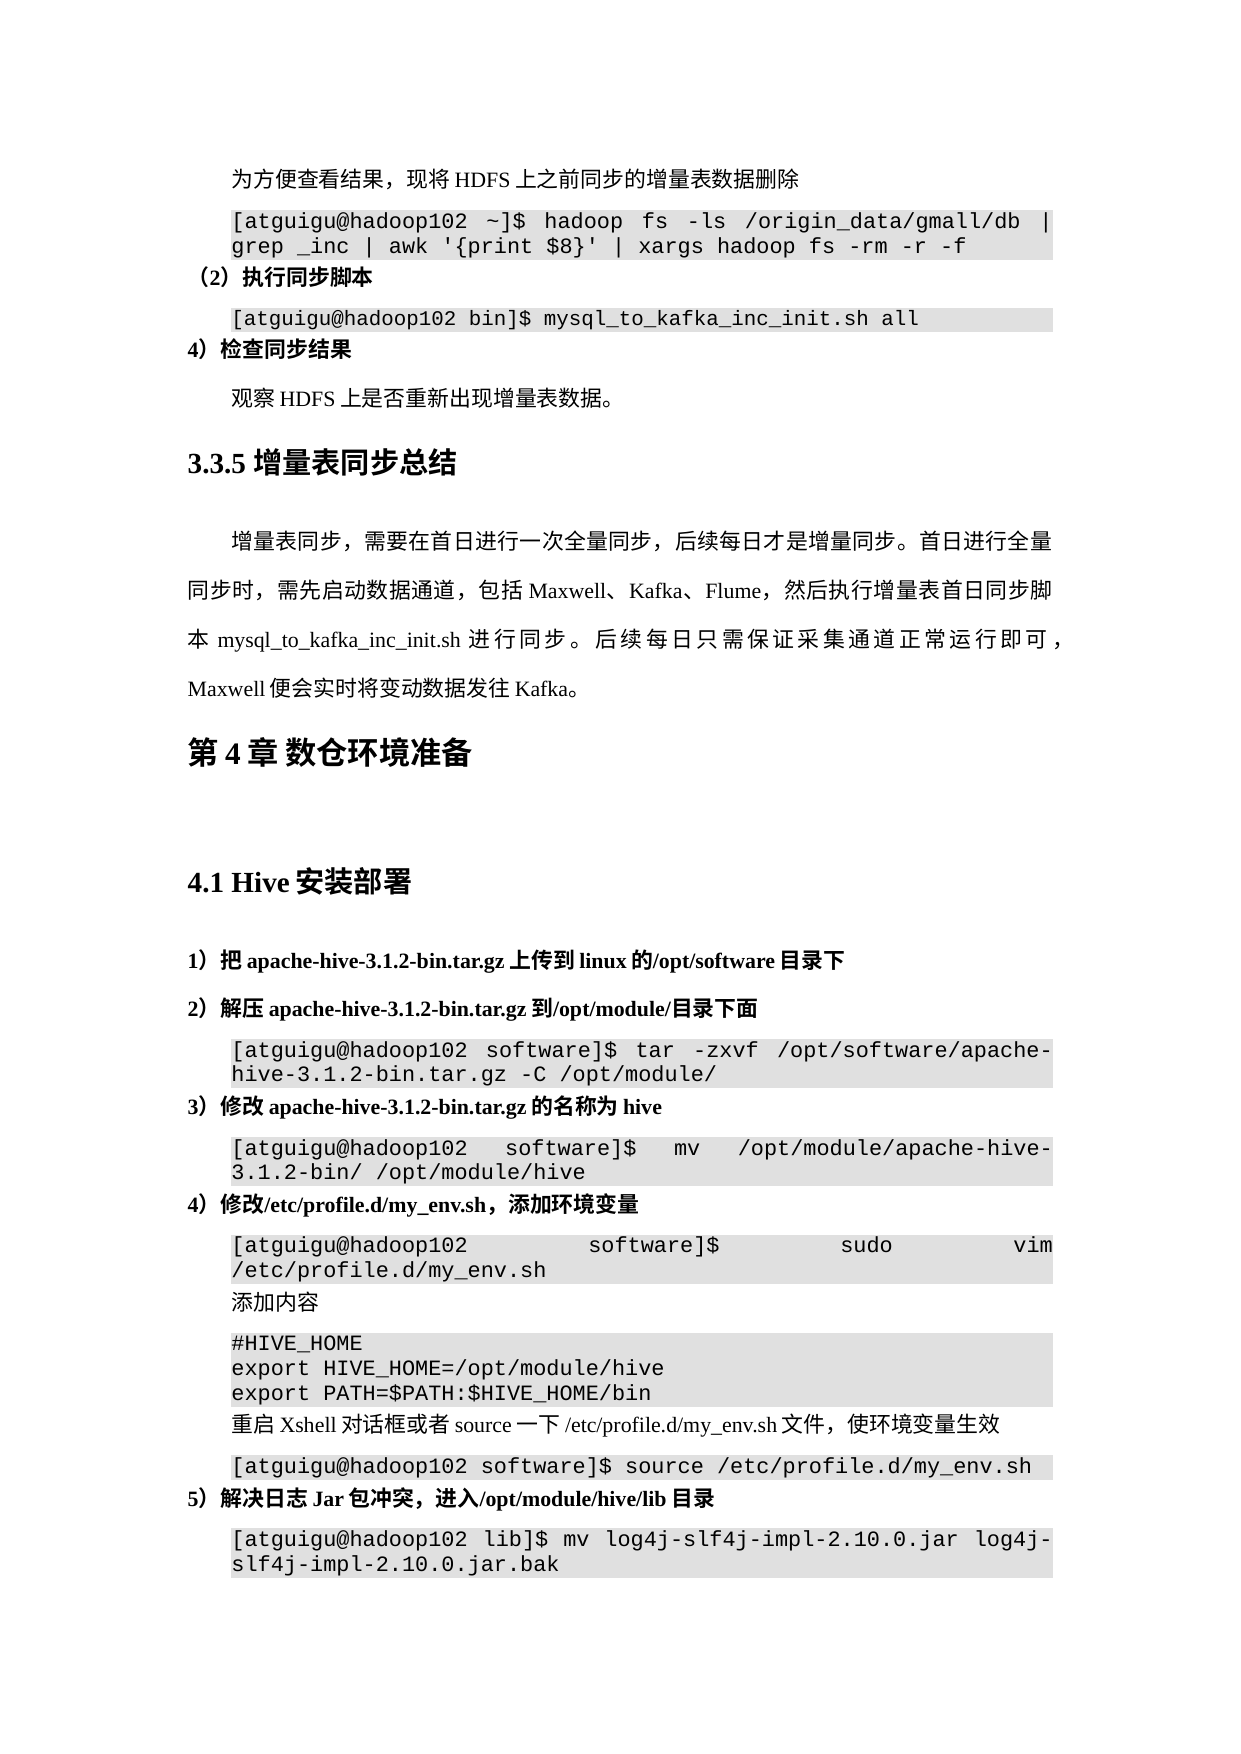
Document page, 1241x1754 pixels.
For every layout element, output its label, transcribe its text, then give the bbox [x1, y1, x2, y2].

text export HIVE_HOME=/opt/module/hive [231, 1357, 1053, 1382]
text 添加内容 [187, 1284, 1053, 1317]
subtitle 4.1 Hive安装部署 [187, 847, 1053, 912]
text #HIVE_HOME [231, 1333, 1053, 1357]
text （2）执行同步脚本 [187, 260, 1053, 292]
text [atguigu@hadoop102 software]$ sudo vim /etc/profile.d/my_env.sh [231, 1235, 1053, 1284]
text [atguigu@hadoop102 software]$ tar -zxvf /opt/software/apache-hive-3.1.2-bin.tar.gz -C /opt/module/ [231, 1039, 1053, 1088]
text export PATH=$PATH:$HIVE_HOME/bin [231, 1382, 1053, 1407]
text 3）修改apache-hive-3.1.2-bin.tar.gz的名称为hive [187, 1088, 1053, 1121]
text [atguigu@hadoop102 software]$ source /etc/profile.d/my_env.sh [231, 1455, 1053, 1480]
text 重启Xshell对话框或者source一下 /etc/profile.d/my_env.sh文件，使环境变量生效 [187, 1407, 1053, 1439]
text [atguigu@hadoop102 bin]$ mysql_to_kafka_inc_init.sh all [231, 308, 1053, 332]
subtitle 3.3.5 增量表同步总结 [187, 428, 1053, 493]
text [atguigu@hadoop102 lib]$ mv log4j-slf4j-impl-2.10.0.jar log4j-slf4j-impl-2.10.0.jar.bak [231, 1528, 1053, 1578]
text 4）检查同步结果 [187, 332, 1053, 364]
text 5）解决日志Jar包冲突，进入/opt/module/hive/lib目录 [187, 1480, 1053, 1513]
subtitle 第4章 数仓环境准备 [187, 718, 1053, 783]
text 1）把apache-hive-3.1.2-bin.tar.gz上传到linux的/opt/software目录下 [187, 942, 1053, 975]
text 4）修改/etc/profile.d/my_env.sh，添加环境变量 [187, 1186, 1053, 1219]
text [atguigu@hadoop102 ~]$ hadoop fs -ls /origin_data/gmall/db | grep _inc | awk '{print $8}' | xargs hadoop fs -rm -r -f [231, 210, 1053, 260]
text 为方便查看结果，现将HDFS上之前同步的增量表数据删除 [187, 162, 1053, 194]
text 增量表同步，需要在首日进行一次全量同步，后续每日才是增量同步。首日进行全量同步时，需先启动数据通道，包括Maxwell、Kafka、Flume，然后执行增量表首日同步脚本mysql_to_kafka_inc_init.sh进行同步。后续每日只需保证采集通道正常运行即可，Maxwell便会实时将变动数据发往Kafka。 [187, 524, 1053, 703]
text [atguigu@hadoop102 software]$ mv /opt/module/apache-hive-3.1.2-bin/ /opt/module/hive [231, 1137, 1053, 1186]
text 2）解压apache-hive-3.1.2-bin.tar.gz到/opt/module/目录下面 [187, 991, 1053, 1023]
text 观察HDFS上是否重新出现增量表数据。 [187, 380, 1053, 413]
